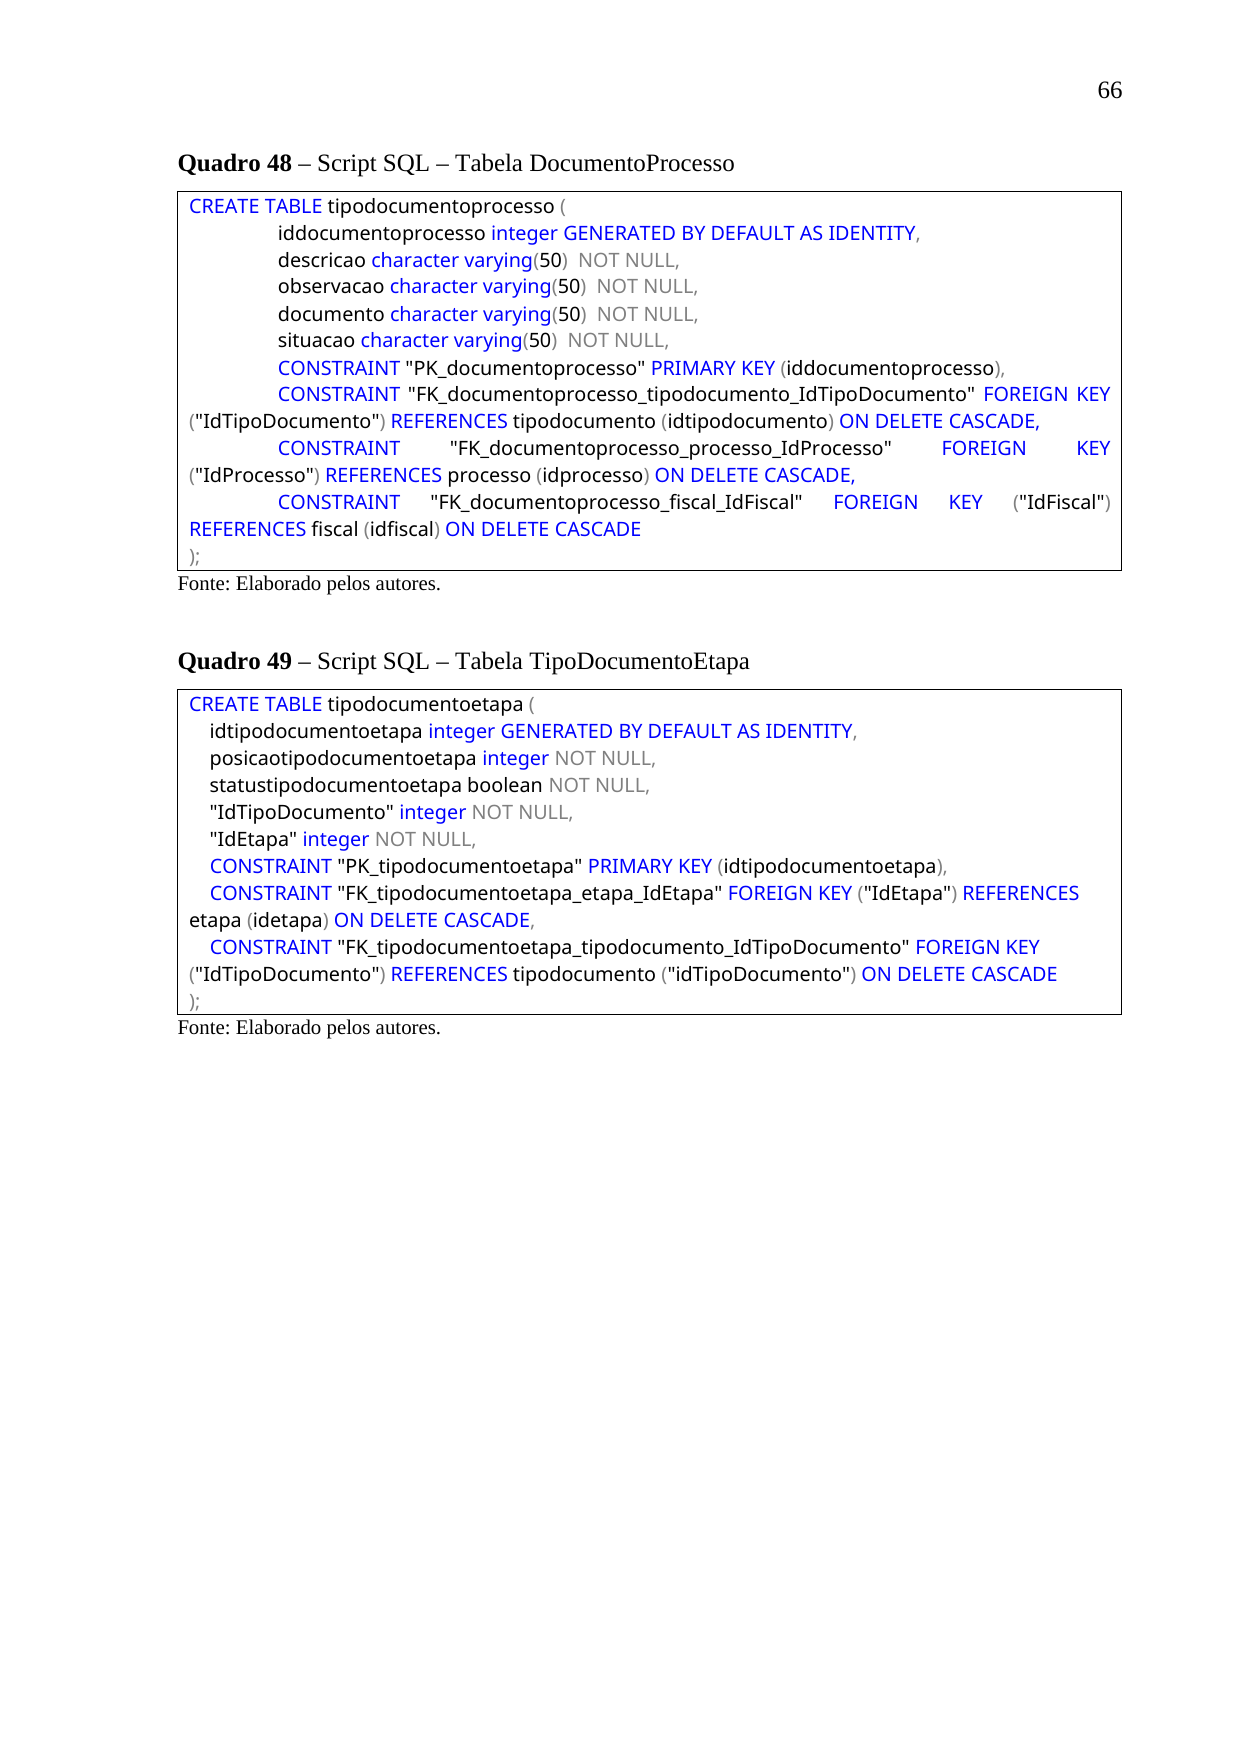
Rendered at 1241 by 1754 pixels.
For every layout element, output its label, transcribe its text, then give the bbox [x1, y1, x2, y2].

text Fonte: Elaborado pelos autores. [177, 1015, 1122, 1039]
text Fonte: Elaborado pelos autores. [177, 571, 1122, 595]
table_header CREATE TABLE tipodocumentoetapa ( idtipodocumentoetapa integer GENERATED BY DEFAULT AS IDENTITY, posicaotipodocumentoetapa integer NOT NULL, statustipodocumentoetapa boolean NOT NULL, "IdTipoDocumento" integer NOT NULL, "IdEtapa" integer NOT NULL, CONSTRAINT "PK_tipodocumentoetapa" PRIMARY KEY (idtipodocumentoetapa), CONSTRAINT "FK_tipodocumentoetapa_etapa_IdEtapa" FOREIGN KEY ("IdEtapa") REFERENCES etapa (idetapa) ON DELETE CASCADE, CONSTRAINT "FK_tipodocumentoetapa_tipodocumento_IdTipoDocumento" FOREIGN KEY ("IdTipoDocumento") REFERENCES tipodocumento ("idTipoDocumento") ON DELETE CASCADE ); [178, 690, 1121, 1014]
table_header CREATE TABLE tipodocumentoprocesso ( iddocumentoprocesso integer GENERATED BY DEFAULT AS IDENTITY, descricao character varying(50) NOT NULL, observacao character varying(50) NOT NULL, documento character varying(50) NOT NULL, situacao character varying(50) NOT NULL, CONSTRAINT "PK_documentoprocesso" PRIMARY KEY (iddocumentoprocesso), CONSTRAINT "FK_documentoprocesso_tipodocumento_IdTipoDocumento" FOREIGN KEY ("IdTipoDocumento") REFERENCES tipodocumento (idtipodocumento) ON DELETE CASCADE, CONSTRAINT "FK_documentoprocesso_processo_IdProcesso" FOREIGN KEY ("IdProcesso") REFERENCES processo (idprocesso) ON DELETE CASCADE, CONSTRAINT "FK_documentoprocesso_fiscal_IdFiscal" FOREIGN KEY ("IdFiscal") REFERENCES fiscal (idfiscal) ON DELETE CASCADE ); [178, 192, 1121, 569]
